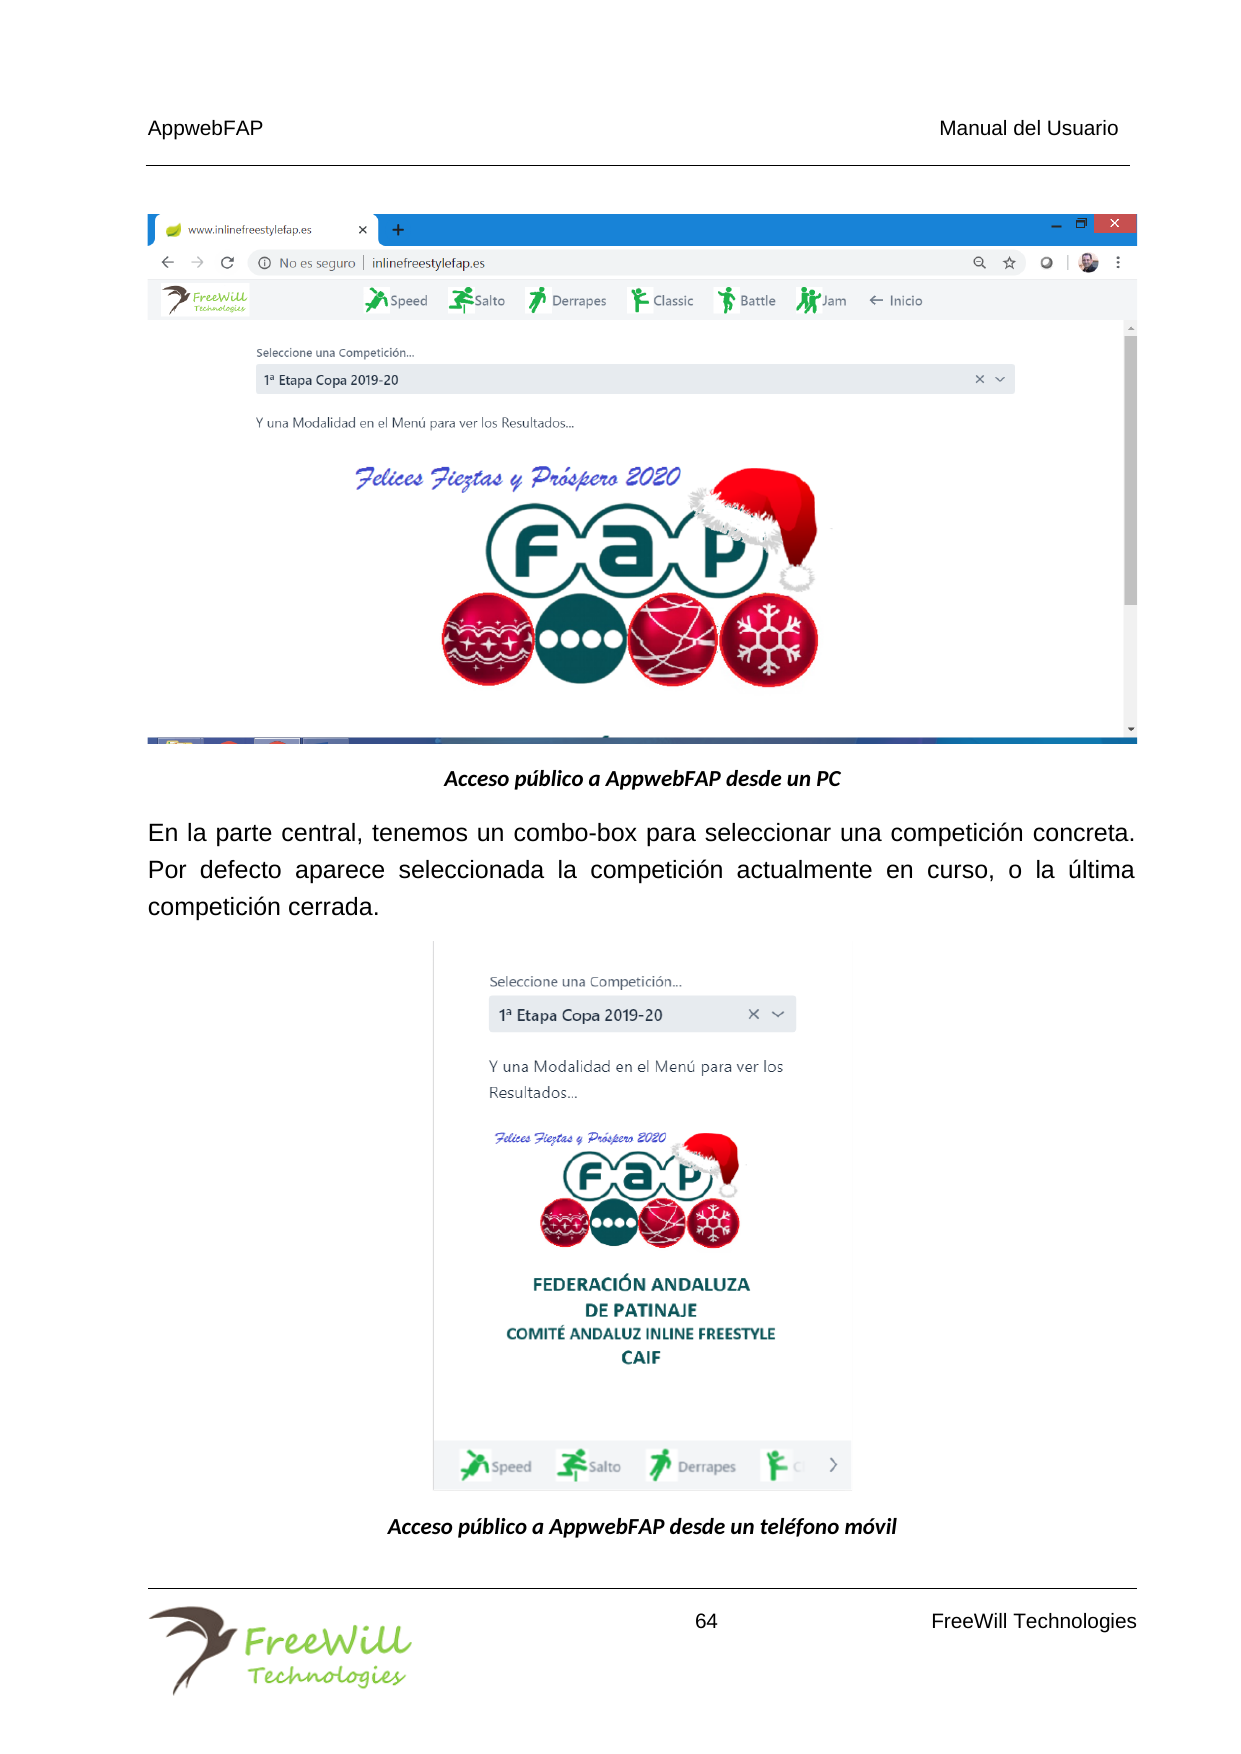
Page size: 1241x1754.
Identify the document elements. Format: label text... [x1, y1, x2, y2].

text Acceso público a AppwebFAP desde un teléfono móvil [148, 1512, 1137, 1540]
picture [432, 941, 853, 1491]
picture [146, 1598, 418, 1701]
picture [147, 214, 1138, 744]
text Acceso público a AppwebFAP desde un PC [148, 764, 1137, 792]
text En la parte central, tenemos un combo-box para seleccionar una competición concreta. Por defecto aparece seleccionada la competición actualmente en curso, o la última competición cerrada. [148, 817, 1137, 921]
